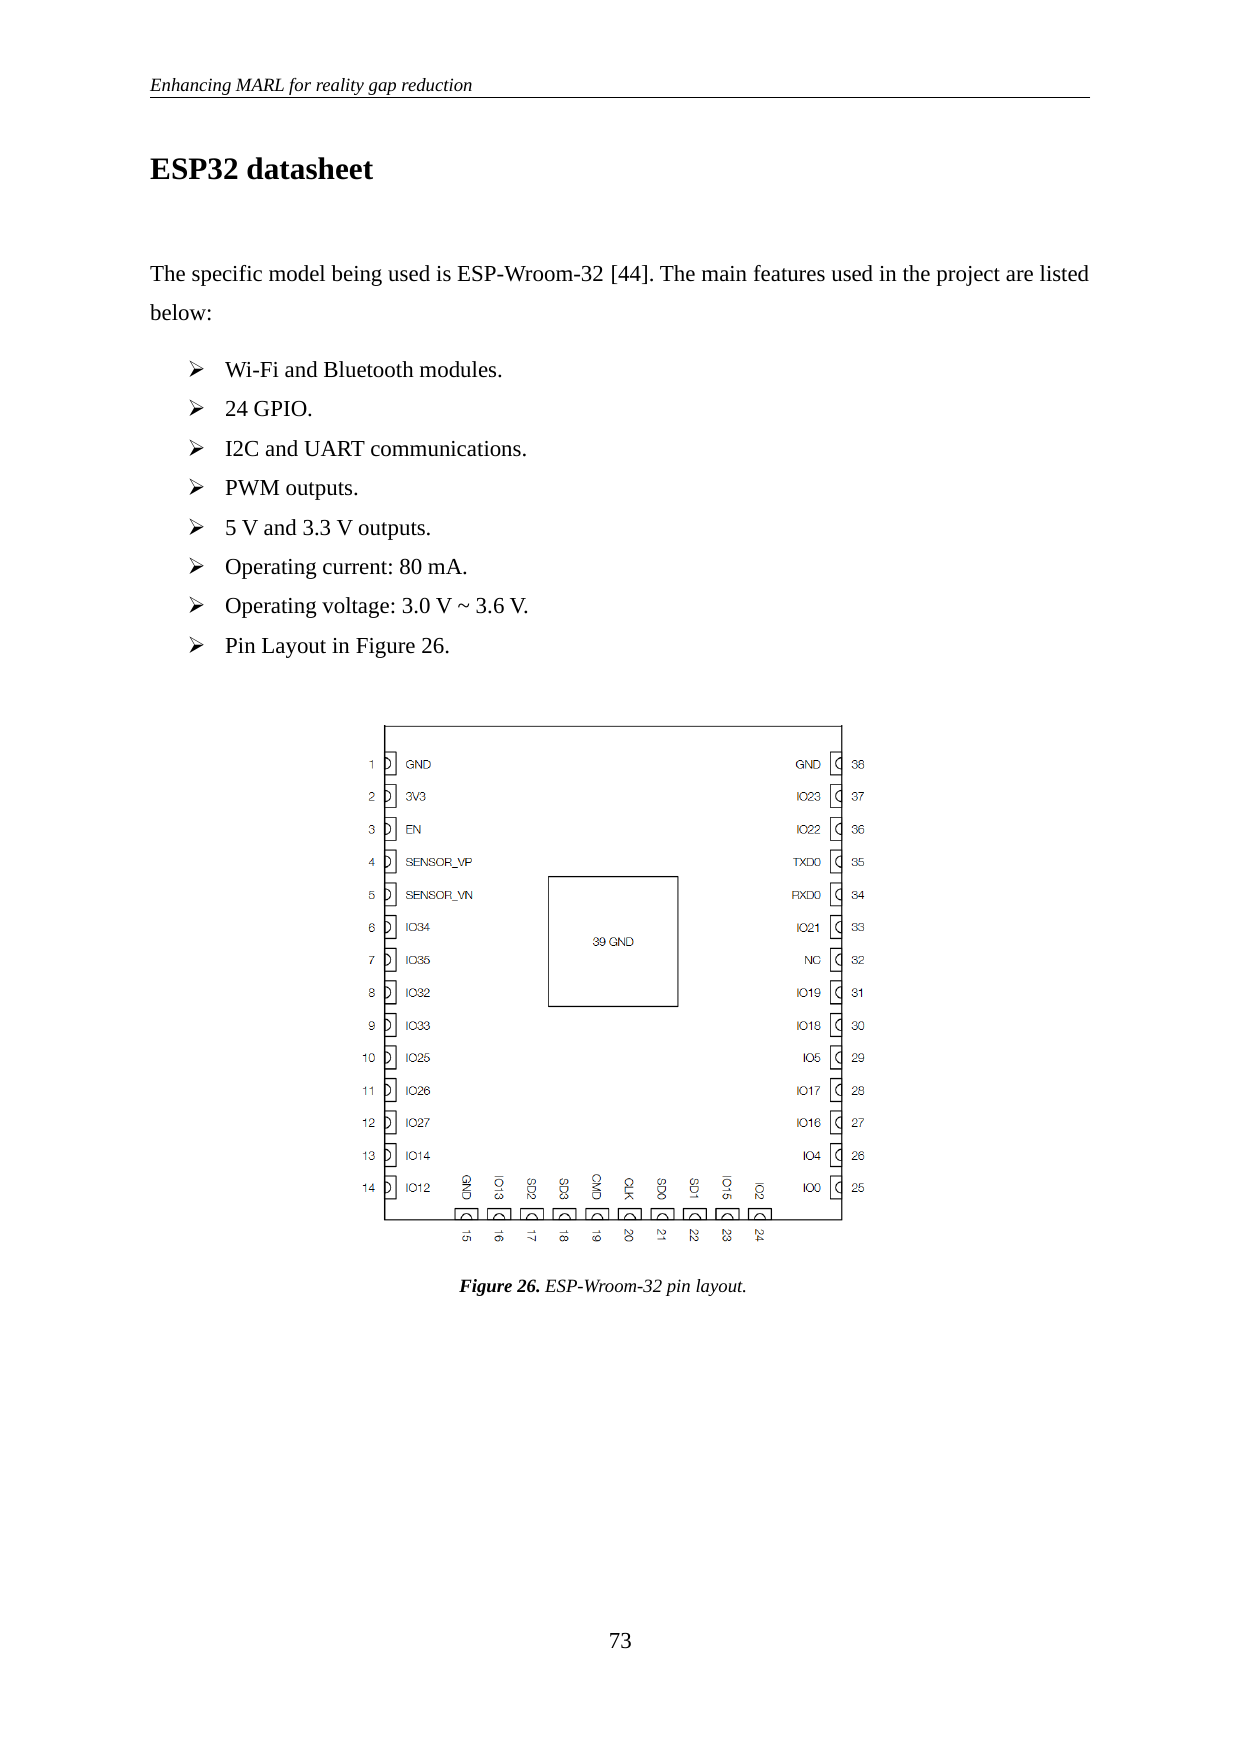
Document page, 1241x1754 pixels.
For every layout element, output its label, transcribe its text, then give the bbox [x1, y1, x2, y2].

list 24 GPIO. [187, 395, 1090, 421]
list 5 V and 3.3 V outputs. [187, 513, 1090, 540]
list Wi-Fi and Bluetooth modules. [187, 356, 1090, 382]
list Pin Layout in Figure 24. [187, 632, 1090, 658]
list Operating current: 80 mA. [187, 553, 1090, 579]
list Operating voltage: 3.0 V ~ 3.6 V. [187, 592, 1090, 619]
subtitle ESP32 datasheet [150, 150, 1090, 186]
list I2C and UART communications. [187, 434, 1090, 461]
picture [356, 725, 884, 1251]
list PWM outputs. [187, 474, 1090, 500]
text The specific model being used is ESP-Wroom-32 [44]. The main features used in the project are listed below: [150, 260, 1090, 326]
